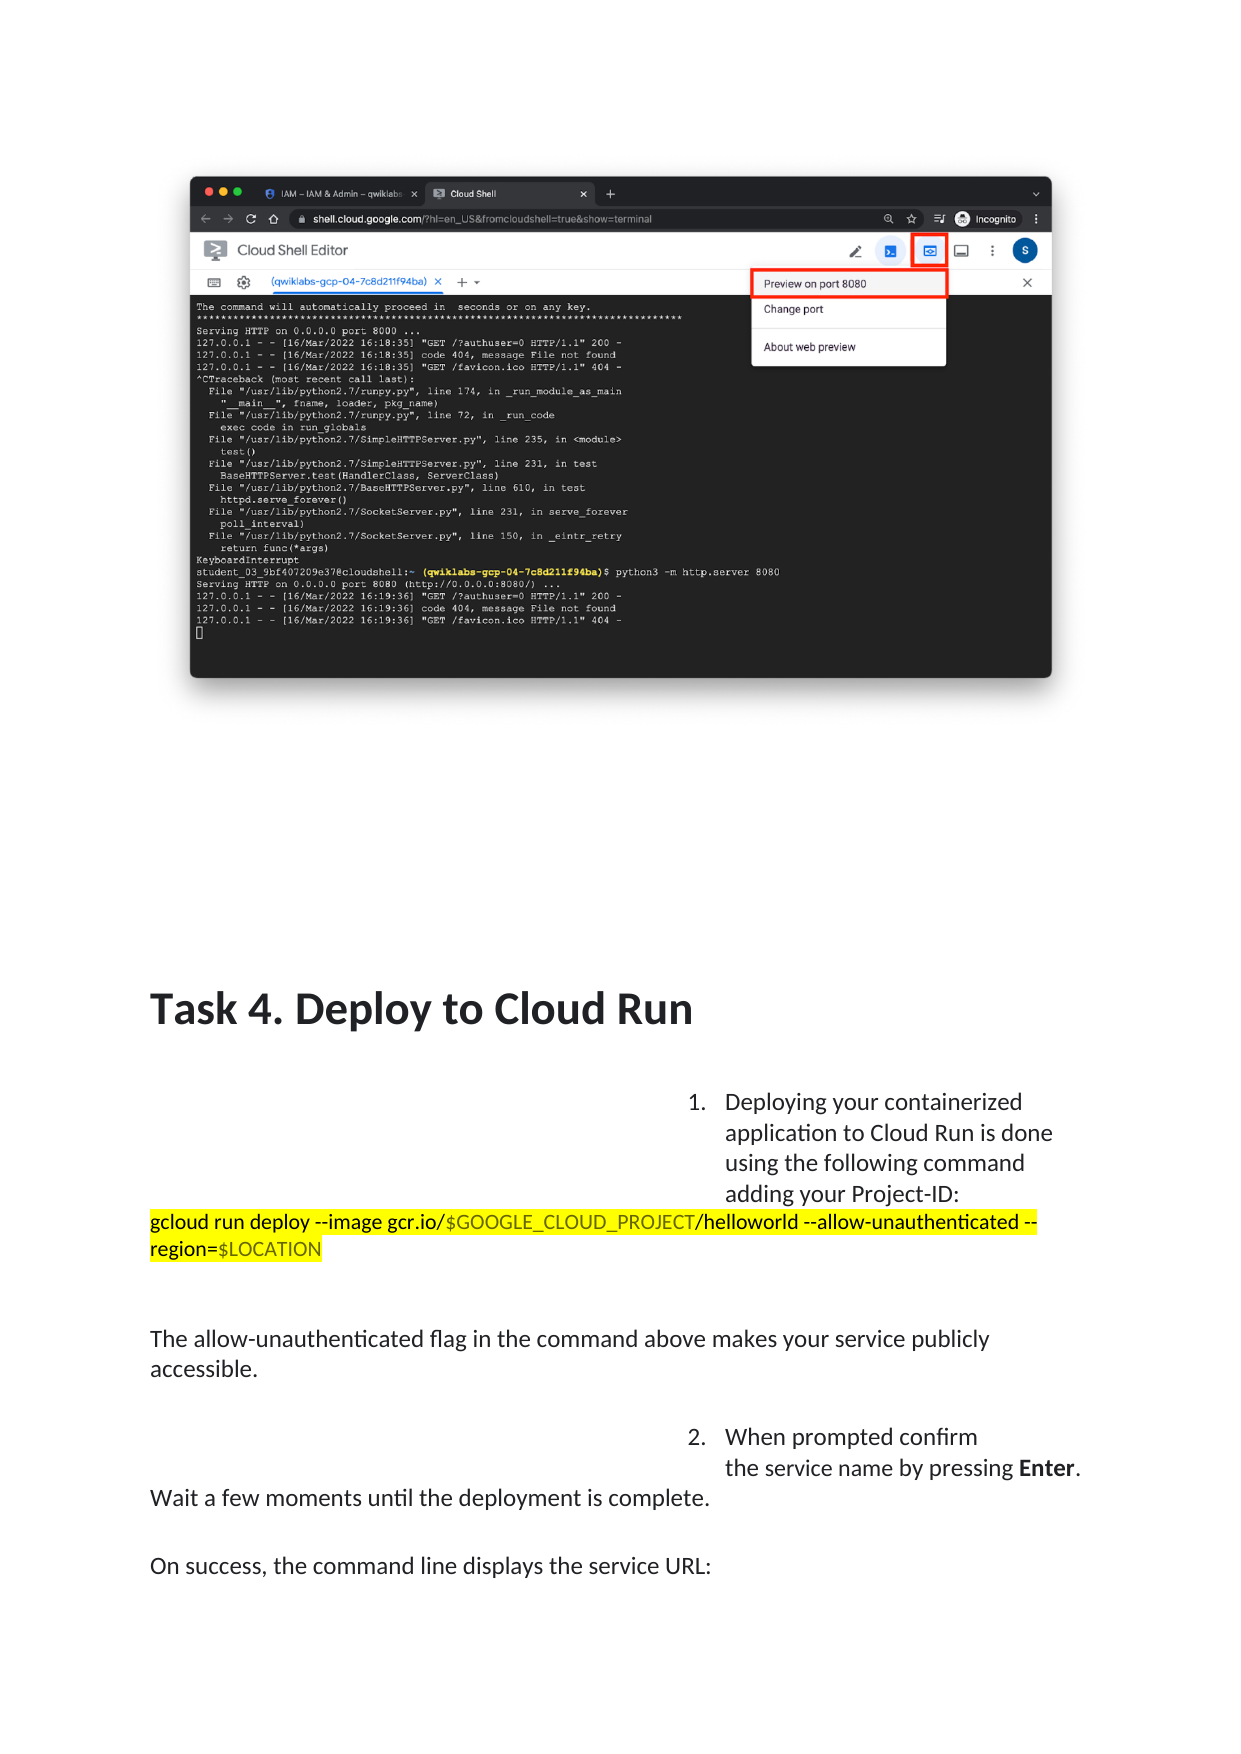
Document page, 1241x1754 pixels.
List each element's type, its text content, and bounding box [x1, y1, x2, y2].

text The allow-unauthenticated flag in the command above makes your service publicly accessible. [150, 1323, 1090, 1384]
list Deploying your containerized application to Cloud Run is done using the following command adding your Project-ID: [687, 1086, 1090, 1208]
text On success, the command line displays the service URL: [150, 1551, 1090, 1581]
list When prompted confirm the service name by pressing Enter. [687, 1421, 1090, 1482]
text Wait a few moments until the deployment is complete. [150, 1482, 1090, 1513]
text Task 4. Deploy to Cloud Run [150, 979, 1090, 1036]
text gcloud run deploy --image gcr.io/$GOOGLE_CLOUD_PROJECT/helloworld --allow-unauthenticated --region=$LOCATION [150, 1208, 1090, 1262]
picture [150, 150, 1091, 730]
